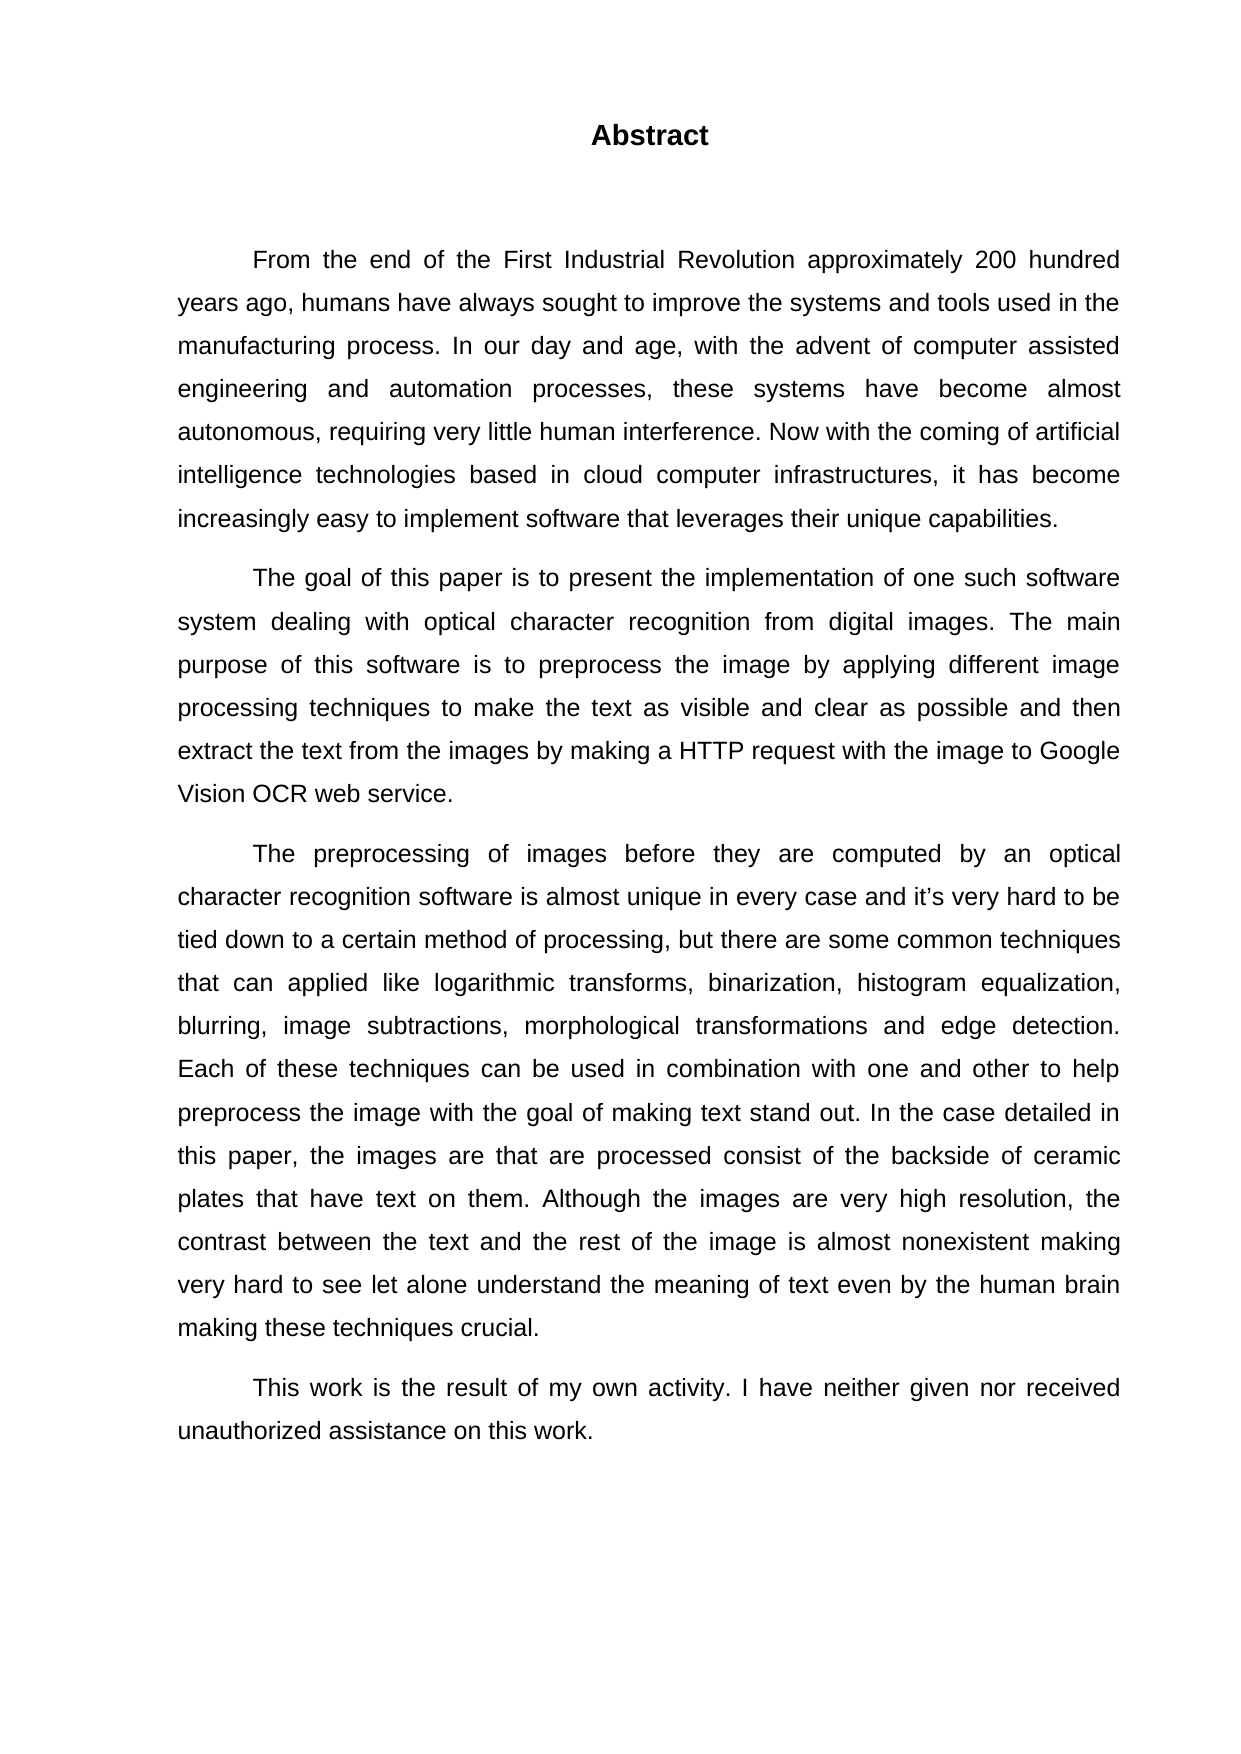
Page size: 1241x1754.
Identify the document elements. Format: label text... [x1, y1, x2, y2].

text This work is the result of my own activity. I have neither given nor received unauthorized assistance on this work. [177, 1373, 1122, 1445]
text The goal of this paper is to present the implementation of one such software system dealing with optical character recognition from digital images. The main purpose of this software is to preprocess the image by applying different image processing techniques to make the text as visible and clear as possible and then extract the text from the images by making a HTTP request with the image to Google Vision OCR web service. [177, 563, 1122, 808]
text The preprocessing of images before they are computed by an optical character recognition software is almost unique in every case and it’s very hard to be tied down to a certain method of processing, but there are some common techniques that can applied like logarithmic transforms, binarization, histogram equalization, blurring, image subtractions, morphological transformations and edge detection. Each of these techniques can be used in combination with one and other to help preprocess the image with the goal of making text stand out. In the case detailed in this paper, the images are that are processed consist of the backside of ceramic plates that have text on them. Although the images are very high resolution, the contrast between the text and the rest of the image is almost nonexistent making very hard to see let alone understand the meaning of text even by the human brain making these techniques crucial. [177, 839, 1122, 1342]
text From the end of the First Industrial Revolution approximately 200 hundred years ago, humans have always sought to improve the systems and tools used in the manufacturing process. In our day and age, with the advent of computer assisted engineering and automation processes, these systems have become almost autonomous, requiring very little human interference. Now with the coming of artificial intelligence technologies based in cloud computer infrastructures, it has become increasingly easy to implement software that leverages their unique capabilities. [177, 245, 1122, 532]
text Abstract [177, 118, 1122, 152]
